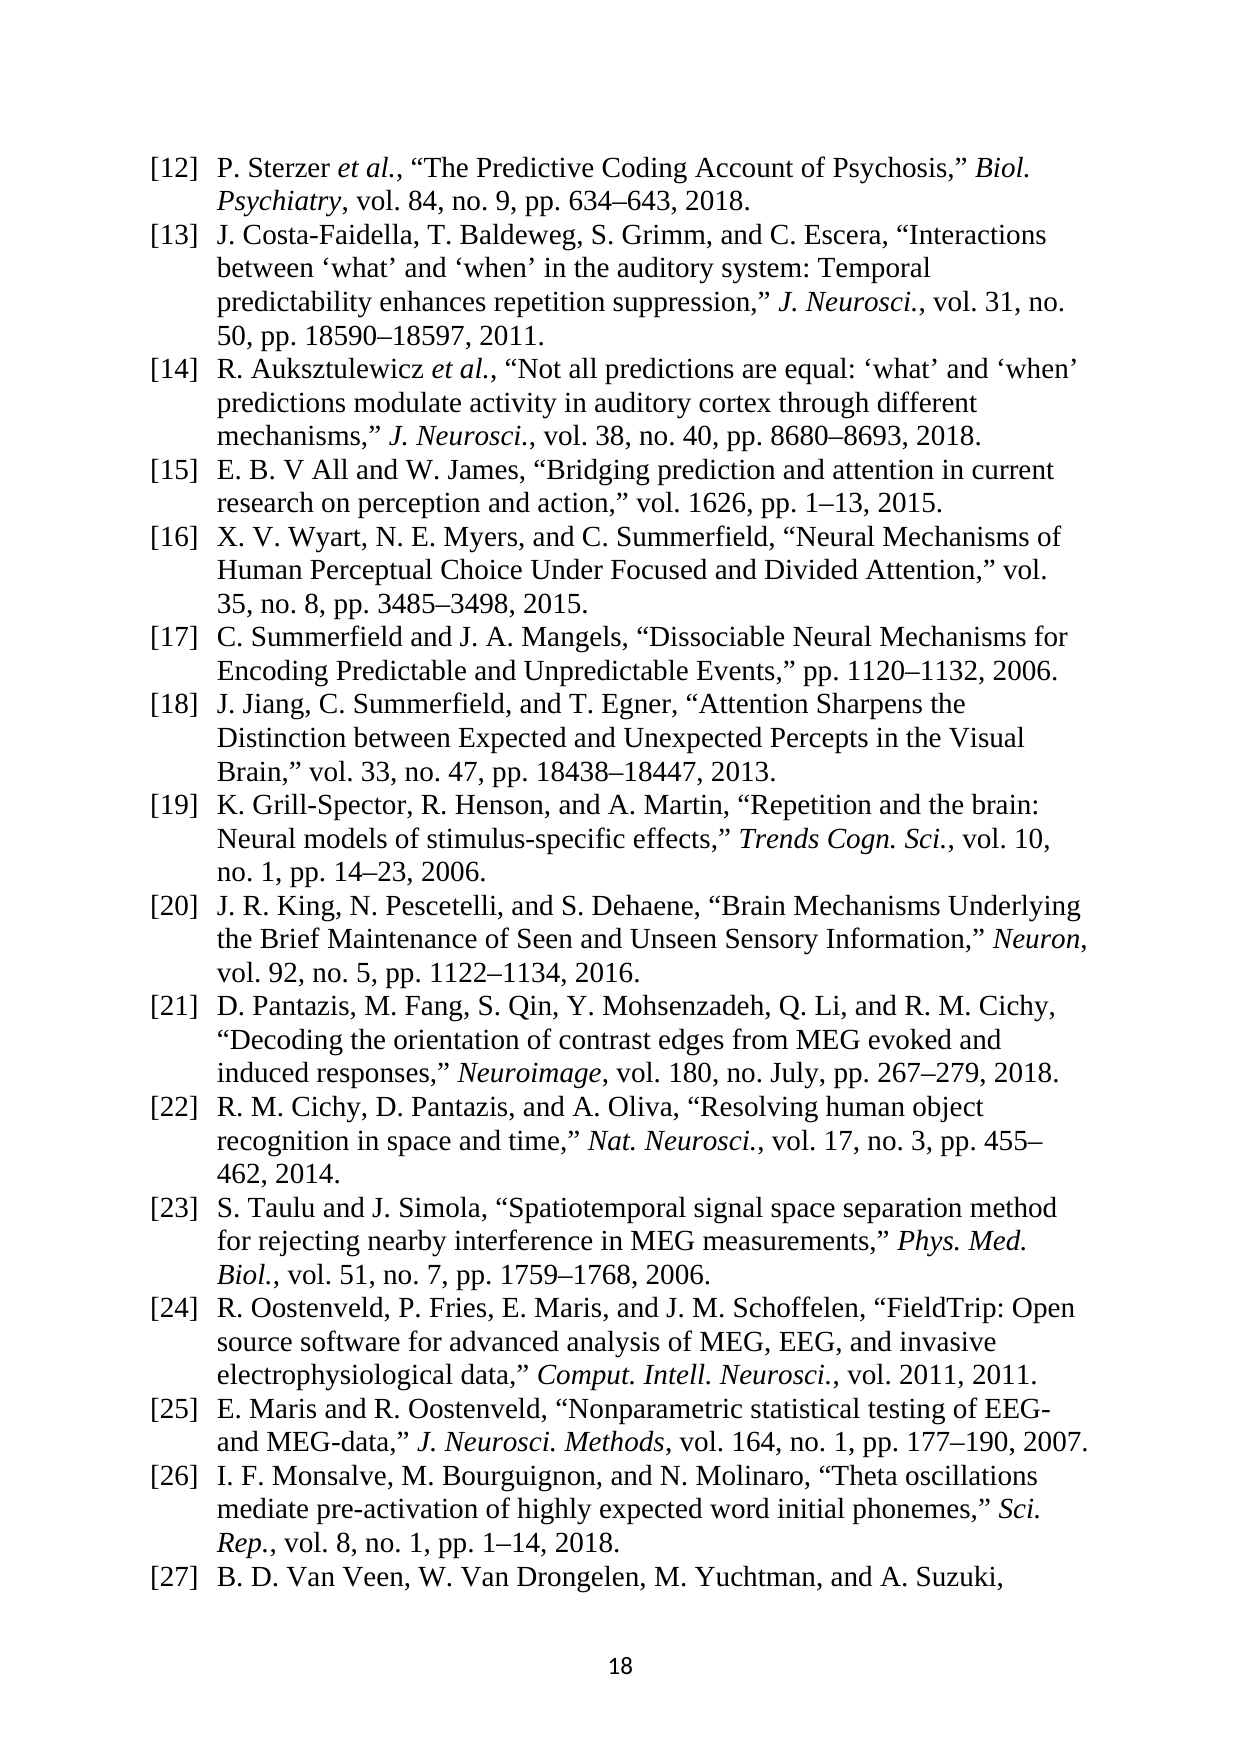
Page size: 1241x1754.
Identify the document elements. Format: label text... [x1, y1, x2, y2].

text [13] J. Costa-Faidella, T. Baldeweg, S. Grimm, and C. Escera, “Interactions between ‘what’ and ‘when’ in the auditory system: Temporal predictability enhances repetition suppression,” J. Neurosci., vol. 31, no. 50, pp. 18590–18597, 2011. [150, 217, 1090, 351]
text [22] R. M. Cichy, D. Pantazis, and A. Oliva, “Resolving human object recognition in space and time,” Nat. Neurosci., vol. 17, no. 3, pp. 455–462, 2014. [150, 1089, 1090, 1190]
text [17] C. Summerfield and J. A. Mangels, “Dissociable Neural Mechanisms for Encoding Predictable and Unpredictable Events,” pp. 1120–1132, 2006. [150, 619, 1090, 687]
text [150, 1559, 1090, 1592]
text [16] X. V. Wyart, N. E. Myers, and C. Summerfield, “Neural Mechanisms of Human Perceptual Choice Under Focused and Divided Attention,” vol. 35, no. 8, pp. 3485–3498, 2015. [150, 519, 1090, 619]
text [19] K. Grill-Spector, R. Henson, and A. Martin, “Repetition and the brain: Neural models of stimulus-specific effects,” Trends Cogn. Sci., vol. 10, no. 1, pp. 14–23, 2006. [150, 787, 1090, 888]
text [21] D. Pantazis, M. Fang, S. Qin, Y. Mohsenzadeh, Q. Li, and R. M. Cichy, “Decoding the orientation of contrast edges from MEG evoked and induced responses,” Neuroimage, vol. 180, no. July, pp. 267–279, 2018. [150, 988, 1090, 1089]
text [20] J. R. King, N. Pescetelli, and S. Dehaene, “Brain Mechanisms Underlying the Brief Maintenance of Seen and Unseen Sensory Information,” Neuron, vol. 92, no. 5, pp. 1122–1134, 2016. [150, 888, 1090, 988]
text [24] R. Oostenveld, P. Fries, E. Maris, and J. M. Schoffelen, “FieldTrip: Open source software for advanced analysis of MEG, EEG, and invasive electrophysiological data,” Comput. Intell. Neurosci., vol. 2011, 2011. [150, 1290, 1090, 1391]
text [14] R. Auksztulewicz et al., “Not all predictions are equal: ‘what’ and ‘when’ predictions modulate activity in auditory cortex through different mechanisms,” J. Neurosci., vol. 38, no. 40, pp. 8680–8693, 2018. [150, 351, 1090, 452]
text [26] I. F. Monsalve, M. Bourguignon, and N. Molinaro, “Theta oscillations mediate pre-activation of highly expected word initial phonemes,” Sci. Rep., vol. 8, no. 1, pp. 1–14, 2018. [150, 1458, 1090, 1559]
text [23] S. Taulu and J. Simola, “Spatiotemporal signal space separation method for rejecting nearby interference in MEG measurements,” Phys. Med. Biol., vol. 51, no. 7, pp. 1759–1768, 2006. [150, 1190, 1090, 1290]
text [15] E. B. V All and W. James, “Bridging prediction and attention in current research on perception and action,” vol. 1626, pp. 1–13, 2015. [150, 452, 1090, 519]
text [12] P. Sterzer et al., “The Predictive Coding Account of Psychosis,” Biol. Psychiatry, vol. 84, no. 9, pp. 634–643, 2018. [150, 150, 1090, 217]
text [25] E. Maris and R. Oostenveld, “Nonparametric statistical testing of EEG- and MEG-data,” J. Neurosci. Methods, vol. 164, no. 1, pp. 177–190, 2007. [150, 1391, 1090, 1458]
text [18] J. Jiang, C. Summerfield, and T. Egner, “Attention Sharpens the Distinction between Expected and Unexpected Percepts in the Visual Brain,” vol. 33, no. 47, pp. 18438–18447, 2013. [150, 687, 1090, 787]
